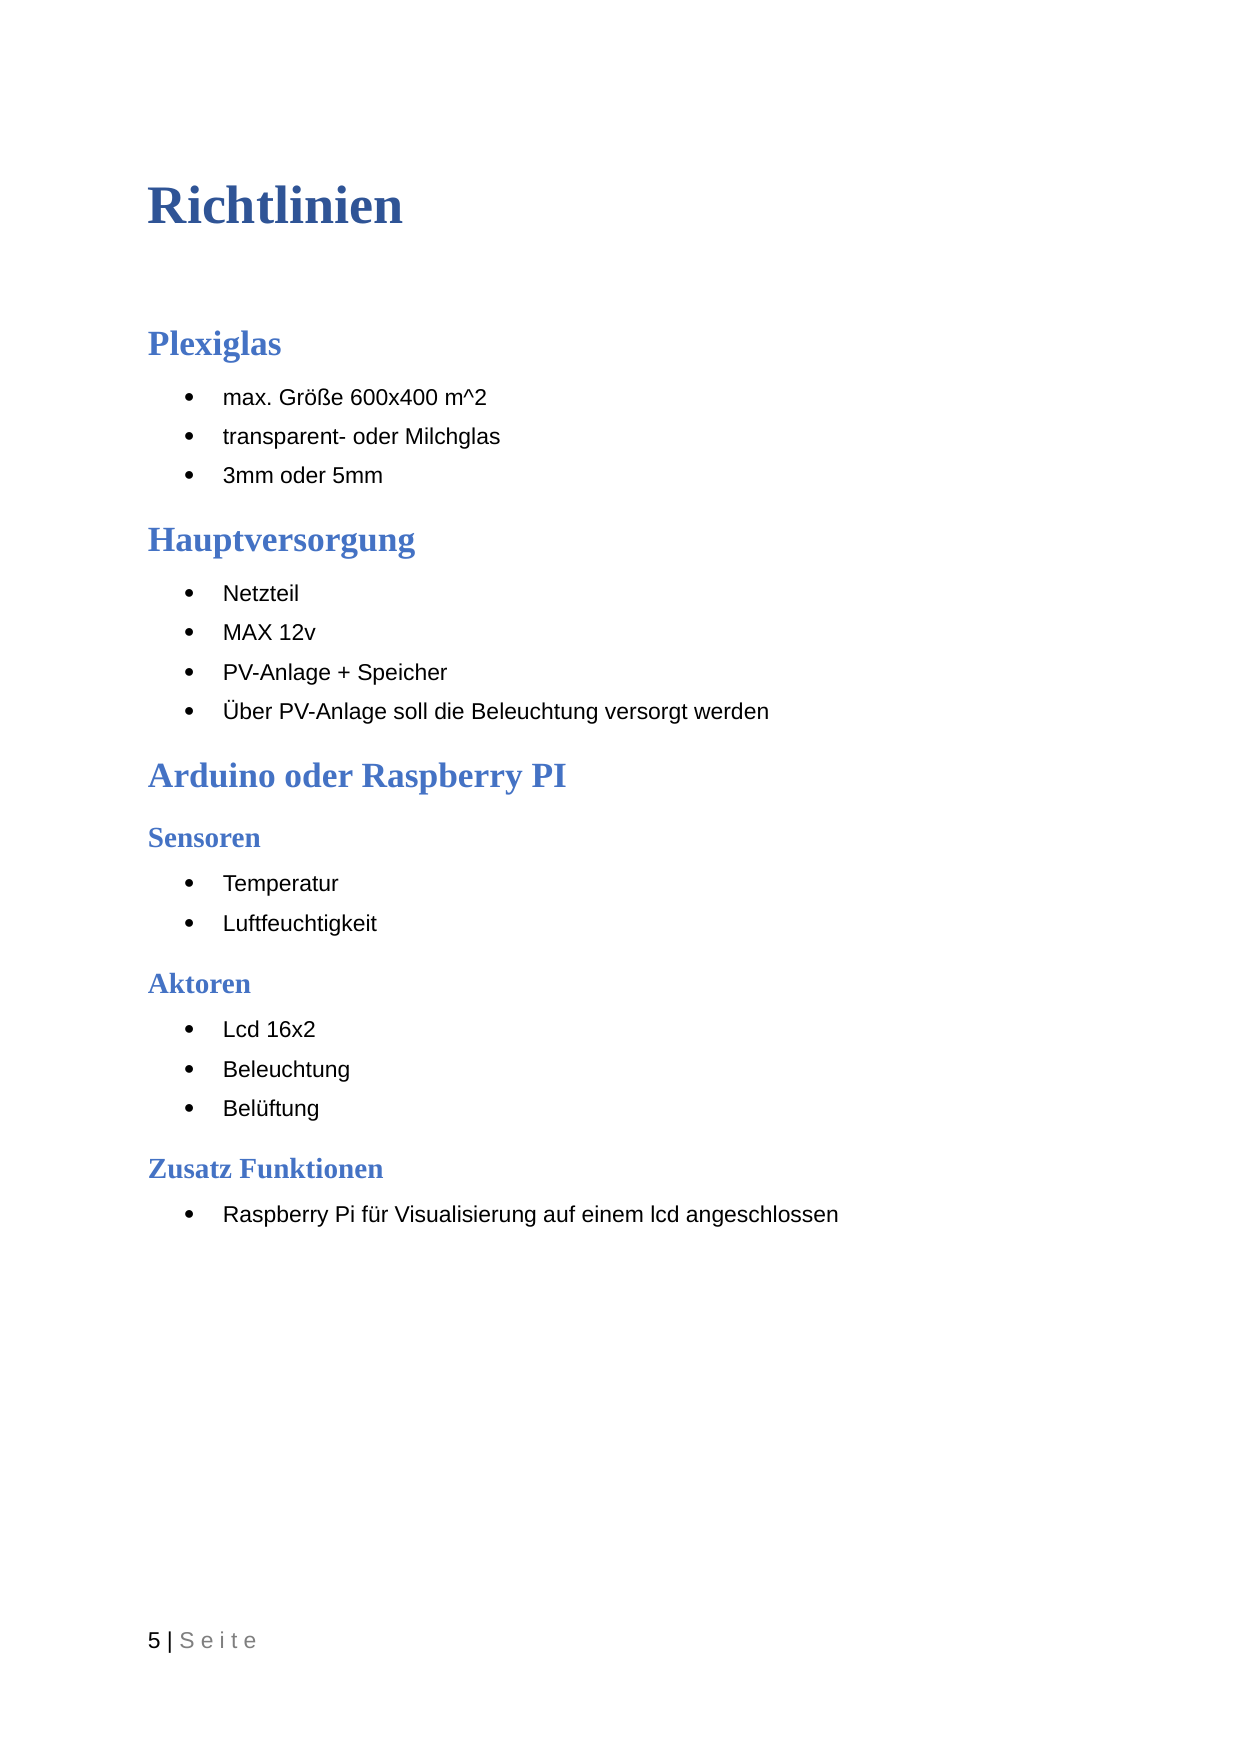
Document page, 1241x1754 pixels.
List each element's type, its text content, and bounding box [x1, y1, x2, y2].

list 3mm oder 5mm [185, 462, 1093, 489]
subtitle Plexiglas [148, 322, 1093, 363]
list Beleuchtung [185, 1056, 1093, 1082]
subtitle Richtlinien [148, 173, 1093, 235]
list Belüftung [185, 1095, 1093, 1121]
list PV-Anlage + Speicher [185, 659, 1093, 685]
list Temperatur [185, 870, 1093, 896]
list Über PV-Anlage soll die Beleuchtung versorgt werden [185, 698, 1093, 724]
subtitle Zusatz Funktionen [148, 1151, 1093, 1185]
list Netzteil [185, 580, 1093, 606]
list MAX 12v [185, 619, 1093, 646]
list Lcd 16x2 [185, 1016, 1093, 1042]
list transparent- oder Milchglas [185, 423, 1093, 449]
list max. Größe 600x400 m^2 [185, 383, 1093, 410]
list Luftfeuchtigkeit [185, 909, 1093, 936]
subtitle Aktoren [148, 966, 1093, 999]
list Raspberry Pi für Visualisierung auf einem lcd angeschlossen [185, 1201, 1093, 1228]
subtitle Arduino oder Raspberry PI [148, 754, 1093, 795]
subtitle Sensoren [148, 820, 1093, 853]
subtitle Hauptversorgung [148, 518, 1093, 559]
